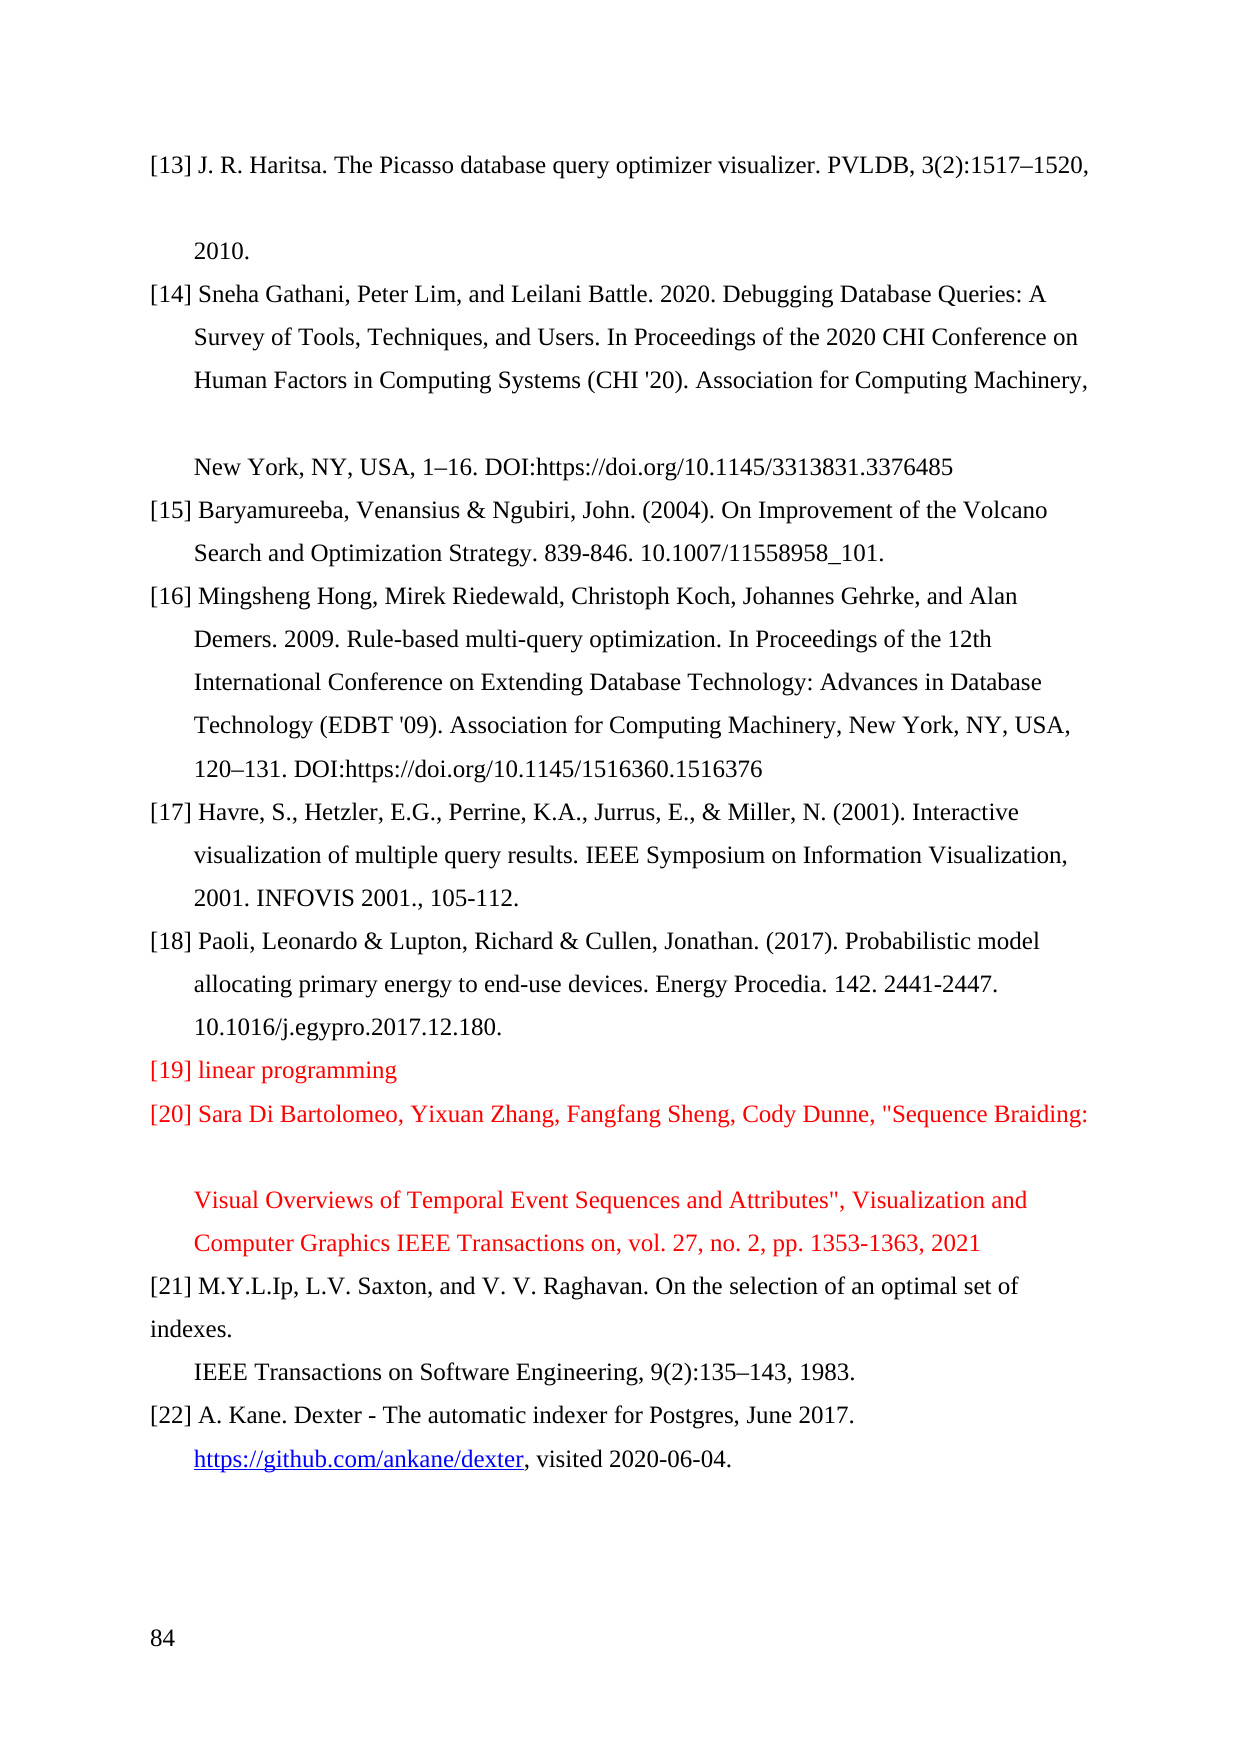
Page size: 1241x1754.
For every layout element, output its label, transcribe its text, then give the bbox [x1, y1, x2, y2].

text [16] Mingsheng Hong, Mirek Riedewald, Christoph Koch, Johannes Gehrke, and Alan Demers. 2009. Rule-based multi-query optimization. In Proceedings of the 12th International Conference on Extending Database Technology: Advances in Database Technology (EDBT '09). Association for Computing Machinery, New York, NY, USA, 120–131. DOI:https://doi.org/10.1145/1516360.1516376 [150, 581, 1090, 782]
text [17] Havre, S., Hetzler, E.G., Perrine, K.A., Jurrus, E., & Miller, N. (2001). Interactive visualization of multiple query results. IEEE Symposium on Information Visualization, 2001. INFOVIS 2001., 105-112. [150, 797, 1090, 912]
text [18] Paoli, Leonardo & Lupton, Richard & Cullen, Jonathan. (2017). Probabilistic model allocating primary energy to end-use devices. Energy Procedia. 142. 2441-2447. 10.1016/j.egypro.2017.12.180. [150, 926, 1090, 1041]
text [13] J. R. Haritsa. The Picasso database query optimizer visualizer. PVLDB, 3(2):1517–1520, 2010. [150, 150, 1090, 265]
text [21] M.Y.L.Ip, L.V. Saxton, and V. V. Raghavan. On the selection of an optimal set of indexes. IEEE Transactions on Software Engineering, 9(2):135–143, 1983. [150, 1271, 1090, 1386]
text [19] linear programming [150, 1056, 1090, 1084]
text [22] A. Kane. Dexter - The automatic indexer for Postgres, June 2017. https://github.com/ankane/dexter, visited 2020-06-04. [150, 1401, 1090, 1472]
text [15] Baryamureeba, Venansius & Ngubiri, John. (2004). On Improvement of the Volcano Search and Optimization Strategy. 839-846. 10.1007/11558958_101. [150, 495, 1090, 567]
text [14] Sneha Gathani, Peter Lim, and Leilani Battle. 2020. Debugging Database Queries: A Survey of Tools, Techniques, and Users. In Proceedings of the 2020 CHI Conference on Human Factors in Computing Systems (CHI '20). Association for Computing Machinery, New York, NY, USA, 1–16. DOI:https://doi.org/10.1145/3313831.3376485 [150, 279, 1090, 481]
text [20] Sara Di Bartolomeo, Yixuan Zhang, Fangfang Sheng, Cody Dunne, "Sequence Braiding: Visual Overviews of Temporal Event Sequences and Attributes", Visualization and Computer Graphics IEEE Transactions on, vol. 27, no. 2, pp. 1353-1363, 2021 [150, 1099, 1090, 1257]
